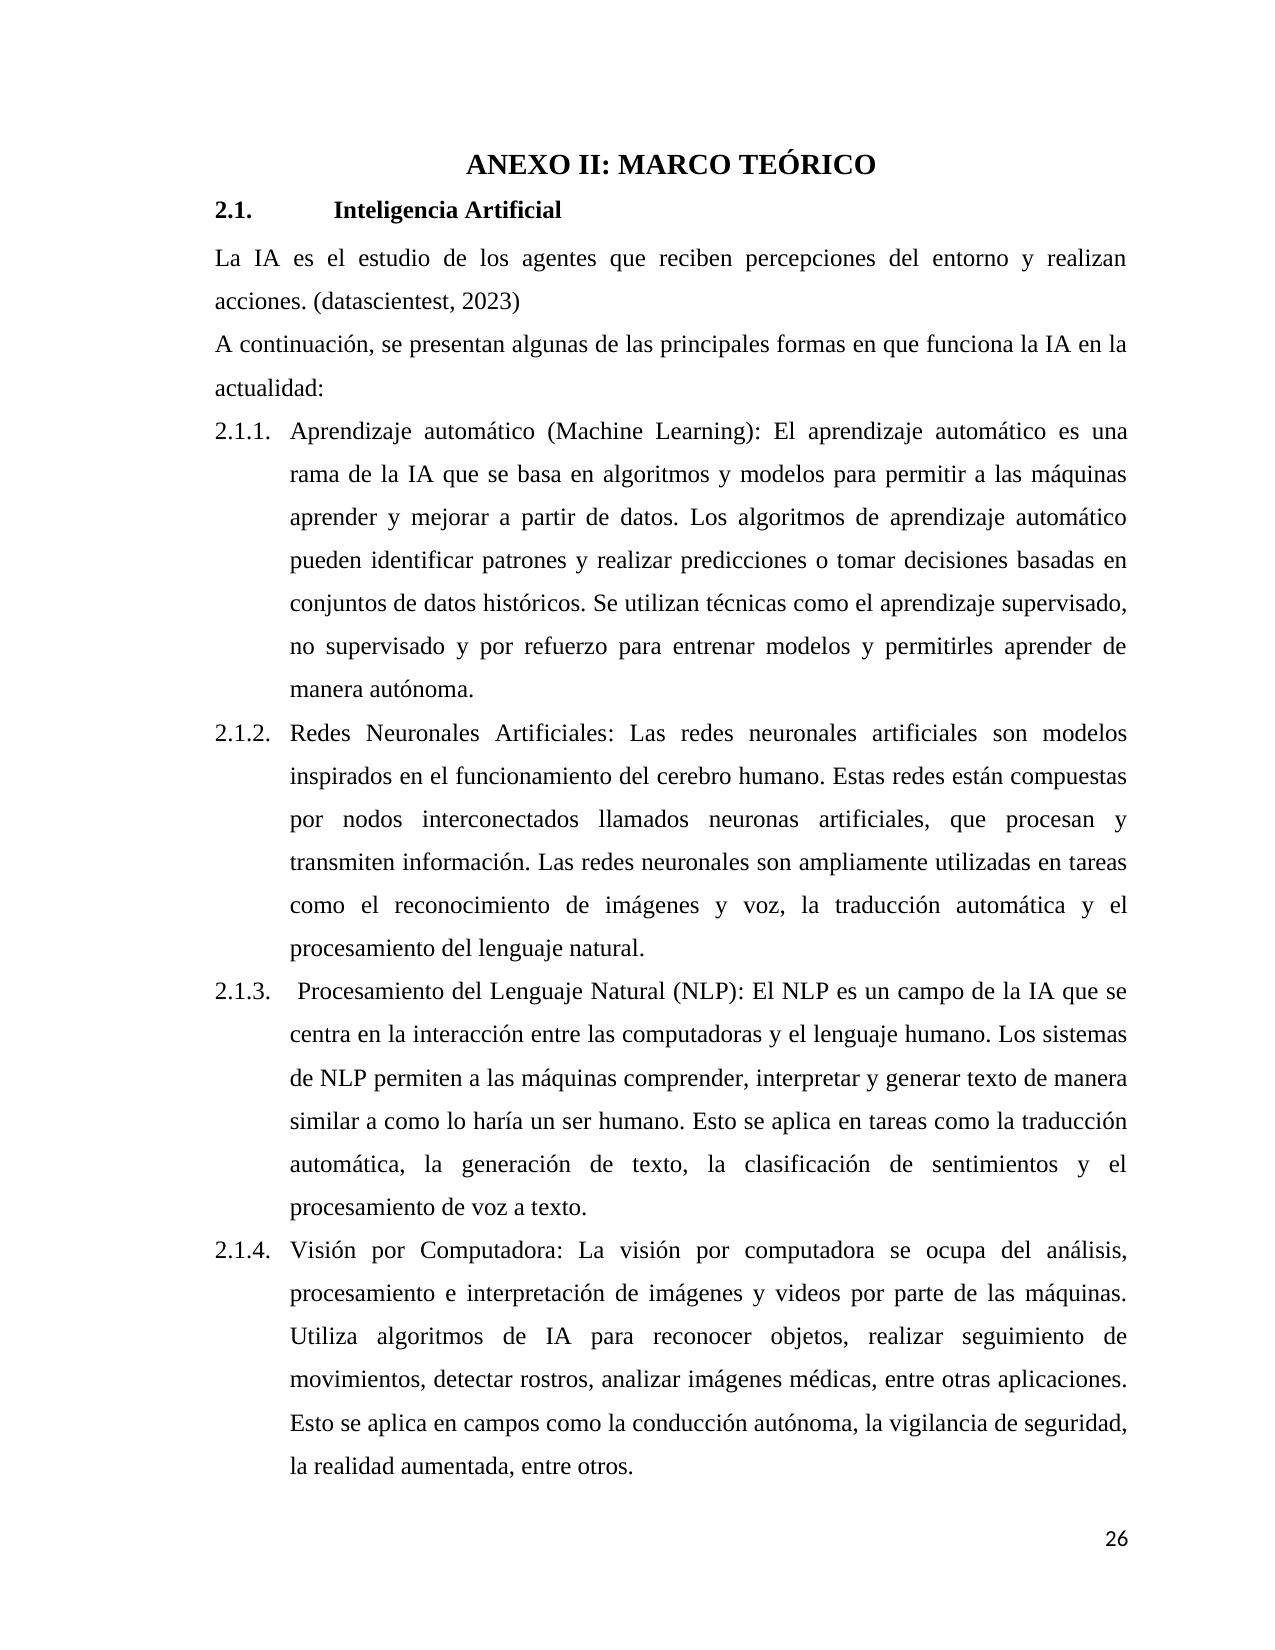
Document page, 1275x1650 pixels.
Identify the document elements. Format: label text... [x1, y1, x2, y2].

subtitle Inteligencia Artificial [214, 196, 1128, 224]
list Visión por Computadora: La visión por computadora se ocupa del análisis, procesamiento e interpretación de imágenes y videos por parte de las máquinas. Utiliza algoritmos de IA para reconocer objetos, realizar seguimiento de movimientos, detectar rostros, analizar imágenes médicas, entre otras aplicaciones. Esto se aplica en campos como la conducción autónoma, la vigilancia de seguridad, la realidad aumentada, entre otros. [214, 1235, 1128, 1479]
subtitle ANEXO II: MARCO TEÓRICO [214, 147, 1128, 181]
list La IA es el estudio de los agentes que reciben percepciones del entorno y realizan acciones. [214, 243, 1128, 315]
list Aprendizaje automático (Machine Learning): El aprendizaje automático es una rama de la IA que se basa en algoritmos y modelos para permitir a las máquinas aprender y mejorar a partir de datos. Los algoritmos de aprendizaje automático pueden identificar patrones y realizar predicciones o tomar decisiones basadas en conjuntos de datos históricos. Se utilizan técnicas como el aprendizaje supervisado, no supervisado y por refuerzo para entrenar modelos y permitirles aprender de manera autónoma. [214, 416, 1128, 703]
list Procesamiento del Lenguaje Natural (NLP): El NLP es un campo de la IA que se centra en la interacción entre las computadoras y el lenguaje humano. Los sistemas de NLP permiten a las máquinas comprender, interpretar y generar texto de manera similar a como lo haría un ser humano. Esto se aplica en tareas como la traducción automática, la generación de texto, la clasificación de sentimientos y el procesamiento de voz a texto. [214, 976, 1128, 1221]
list Redes Neuronales Artificiales: Las redes neuronales artificiales son modelos inspirados en el funcionamiento del cerebro humano. Estas redes están compuestas por nodos interconectados llamados neuronas artificiales, que procesan y transmiten información. Las redes neuronales son ampliamente utilizadas en tareas como el reconocimiento de imágenes y voz, la traducción automática y el procesamiento del lenguaje natural. [214, 718, 1128, 962]
list A continuación, se presentan algunas de las principales formas en que funciona la IA en la actualidad: [214, 329, 1128, 401]
